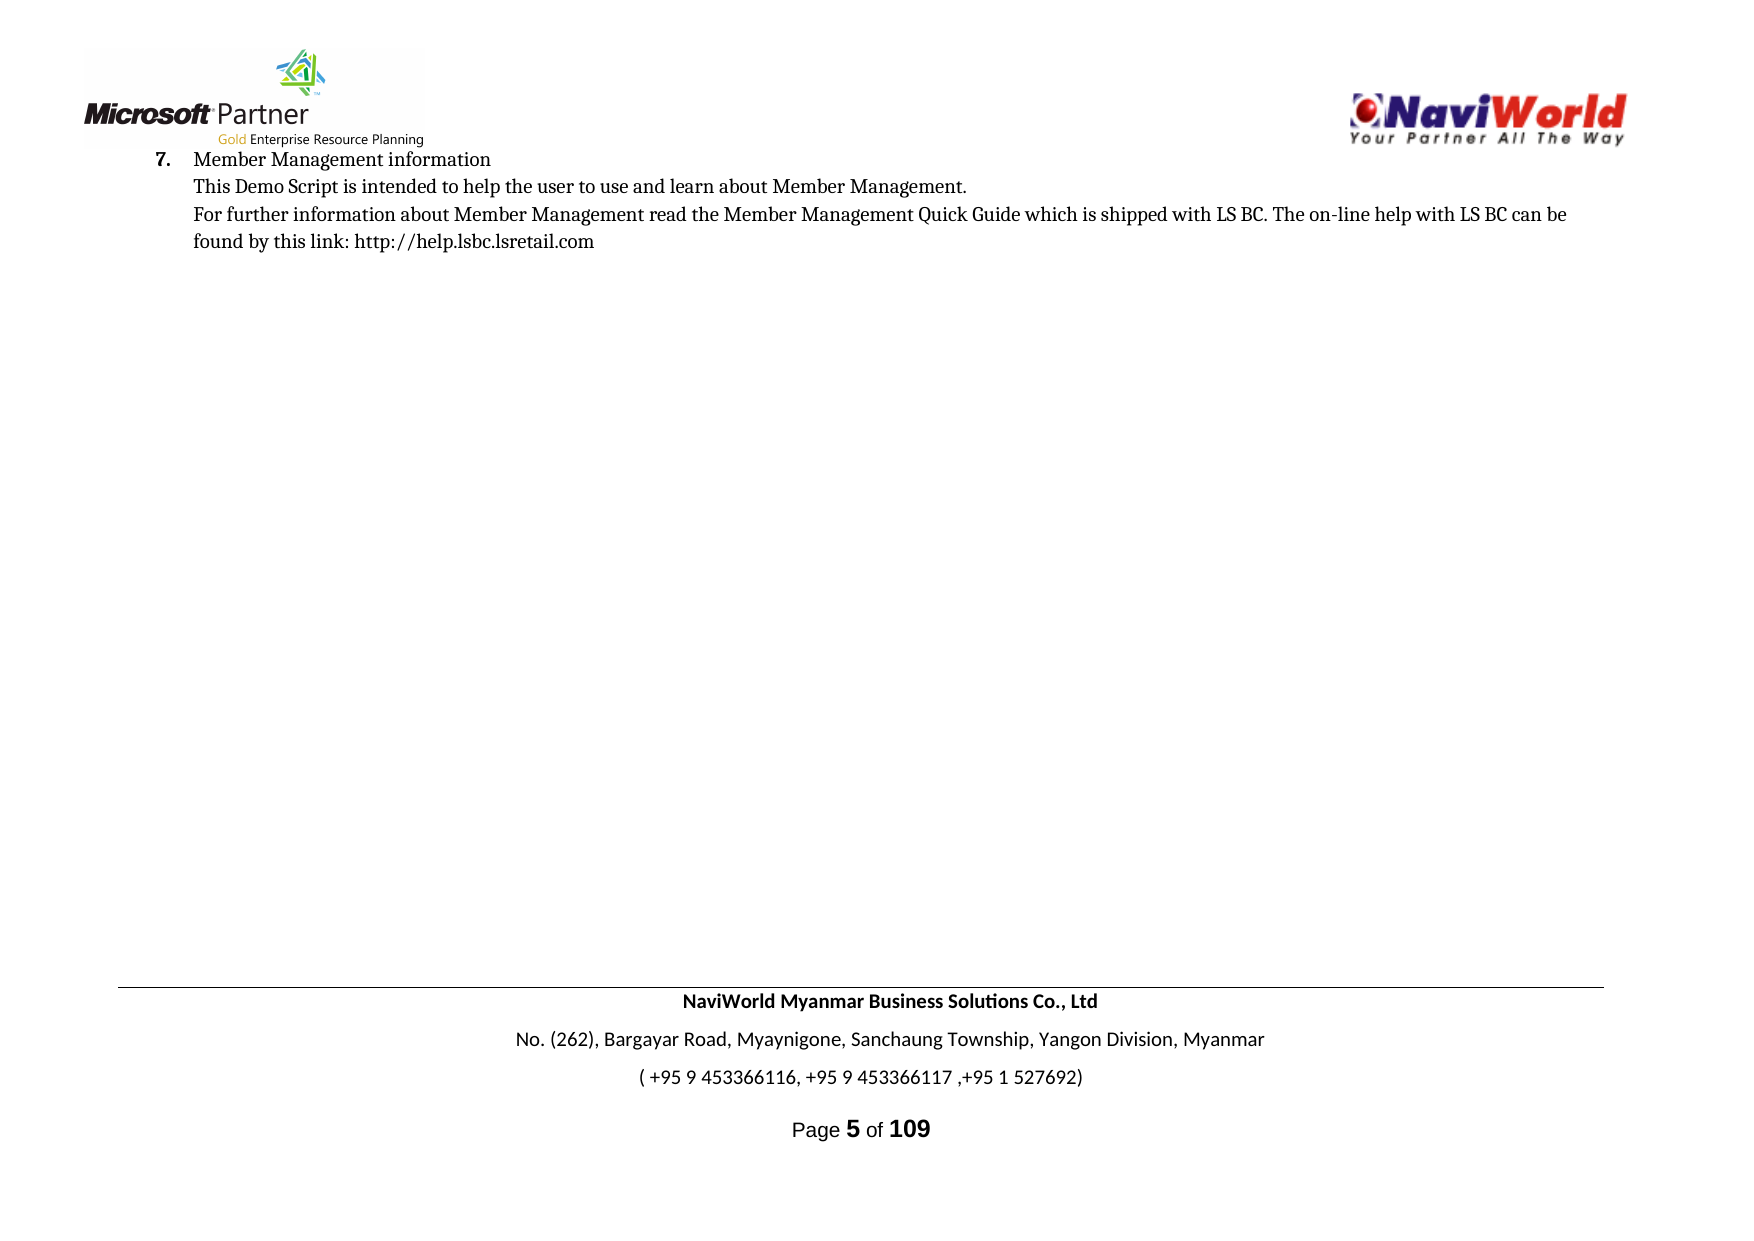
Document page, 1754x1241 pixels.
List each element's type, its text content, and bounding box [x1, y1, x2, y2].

picture [83, 48, 425, 149]
picture [1350, 92, 1628, 149]
list Member Management information This Demo Script is intended to help the user to use and learn about Member Management. For further information about Member Management read the Member Management Quick Guide which is shipped with LS BC. The on-line help with LS BC can be found by this link: http://help.lsbc.lsretail.com [156, 148, 1604, 282]
